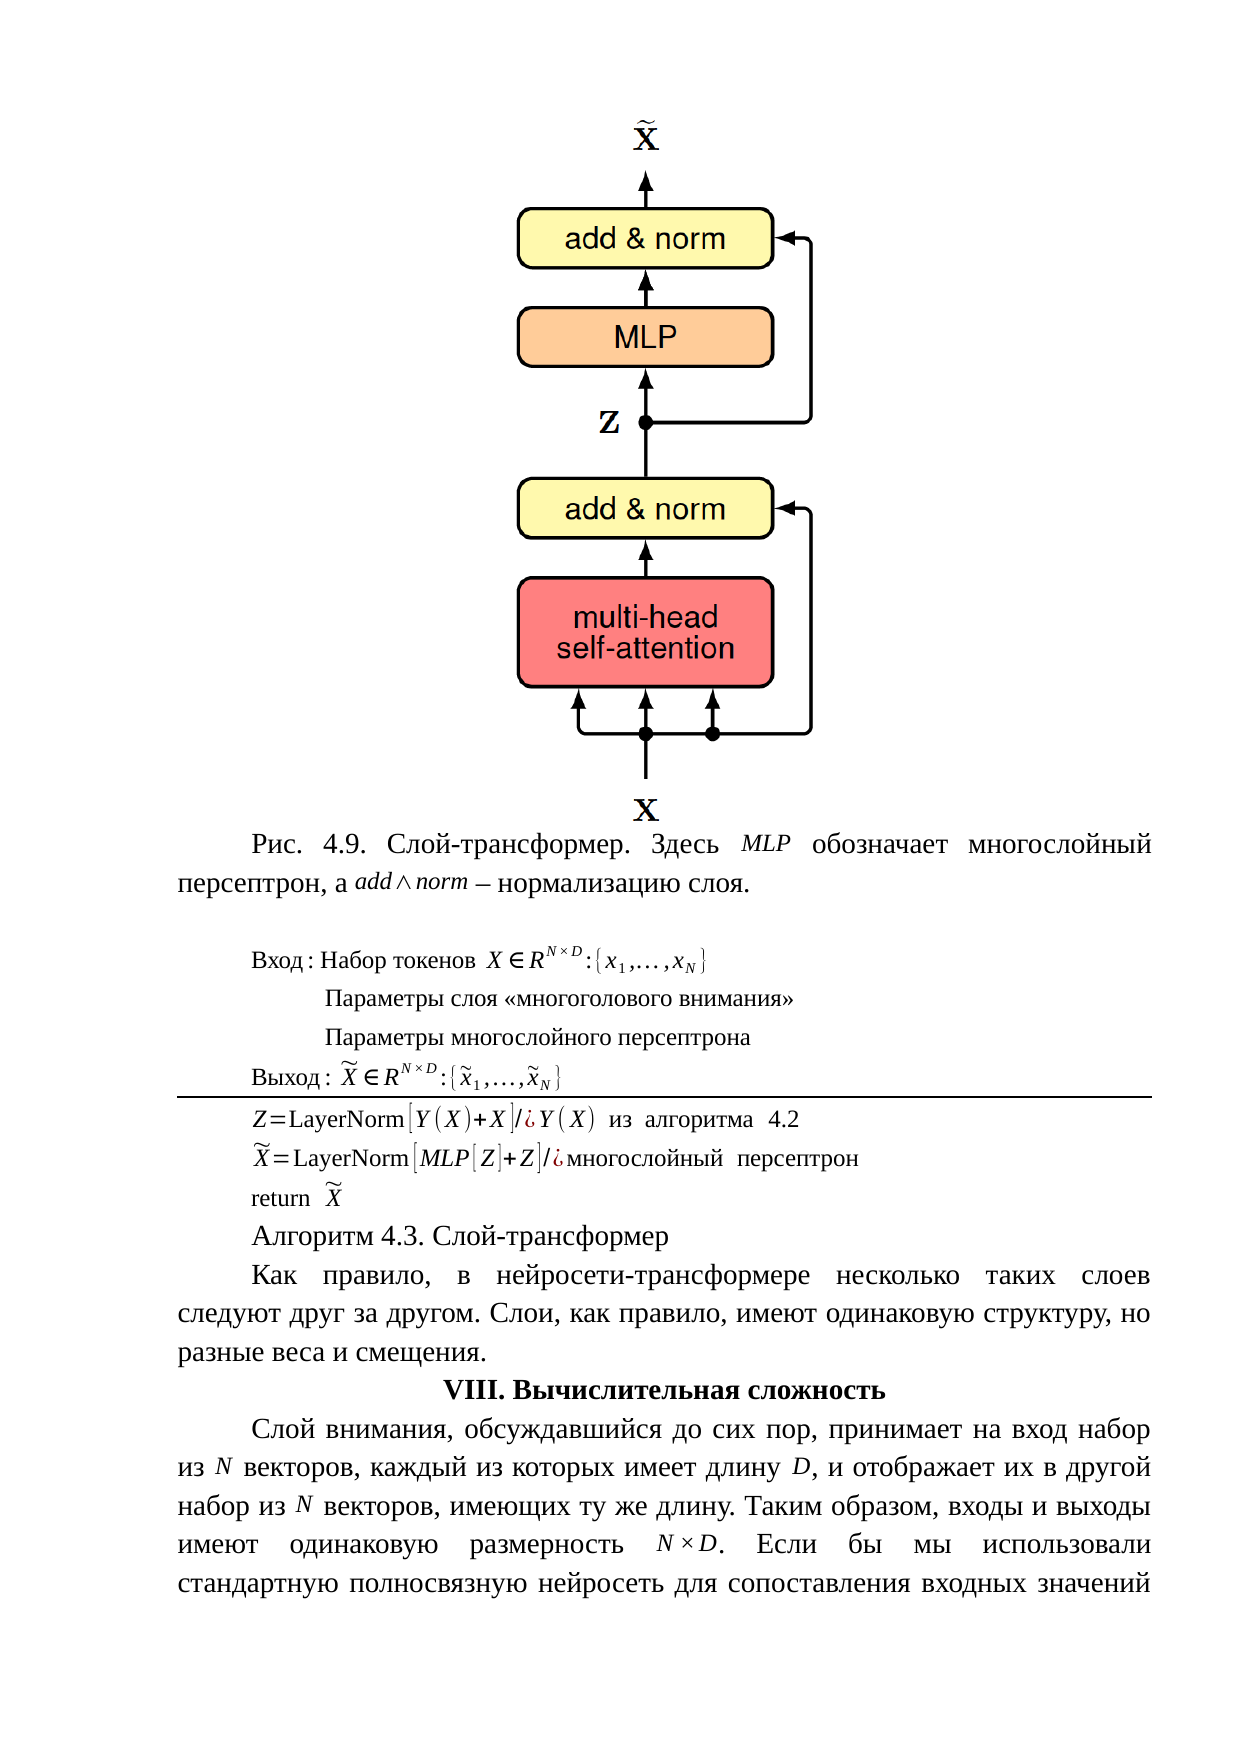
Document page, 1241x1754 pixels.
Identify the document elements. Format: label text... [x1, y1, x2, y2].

picture [515, 118, 814, 822]
text Рис. 4.9. Слой-трансформер. Здесь обозначает многослойный персептрон, а – нормализацию слоя. [177, 826, 1152, 898]
text VIII. Вычислительная сложность [177, 1372, 1152, 1406]
text Алгоритм 4.3. Слой-трансформер [177, 1218, 1152, 1252]
text Как правило, в нейросети-трансформере несколько таких слоев следуют друг за другом. Слои, как правило, имеют одинаковую структуру, но разные веса и смещения. [177, 1257, 1152, 1367]
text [177, 1411, 1152, 1599]
